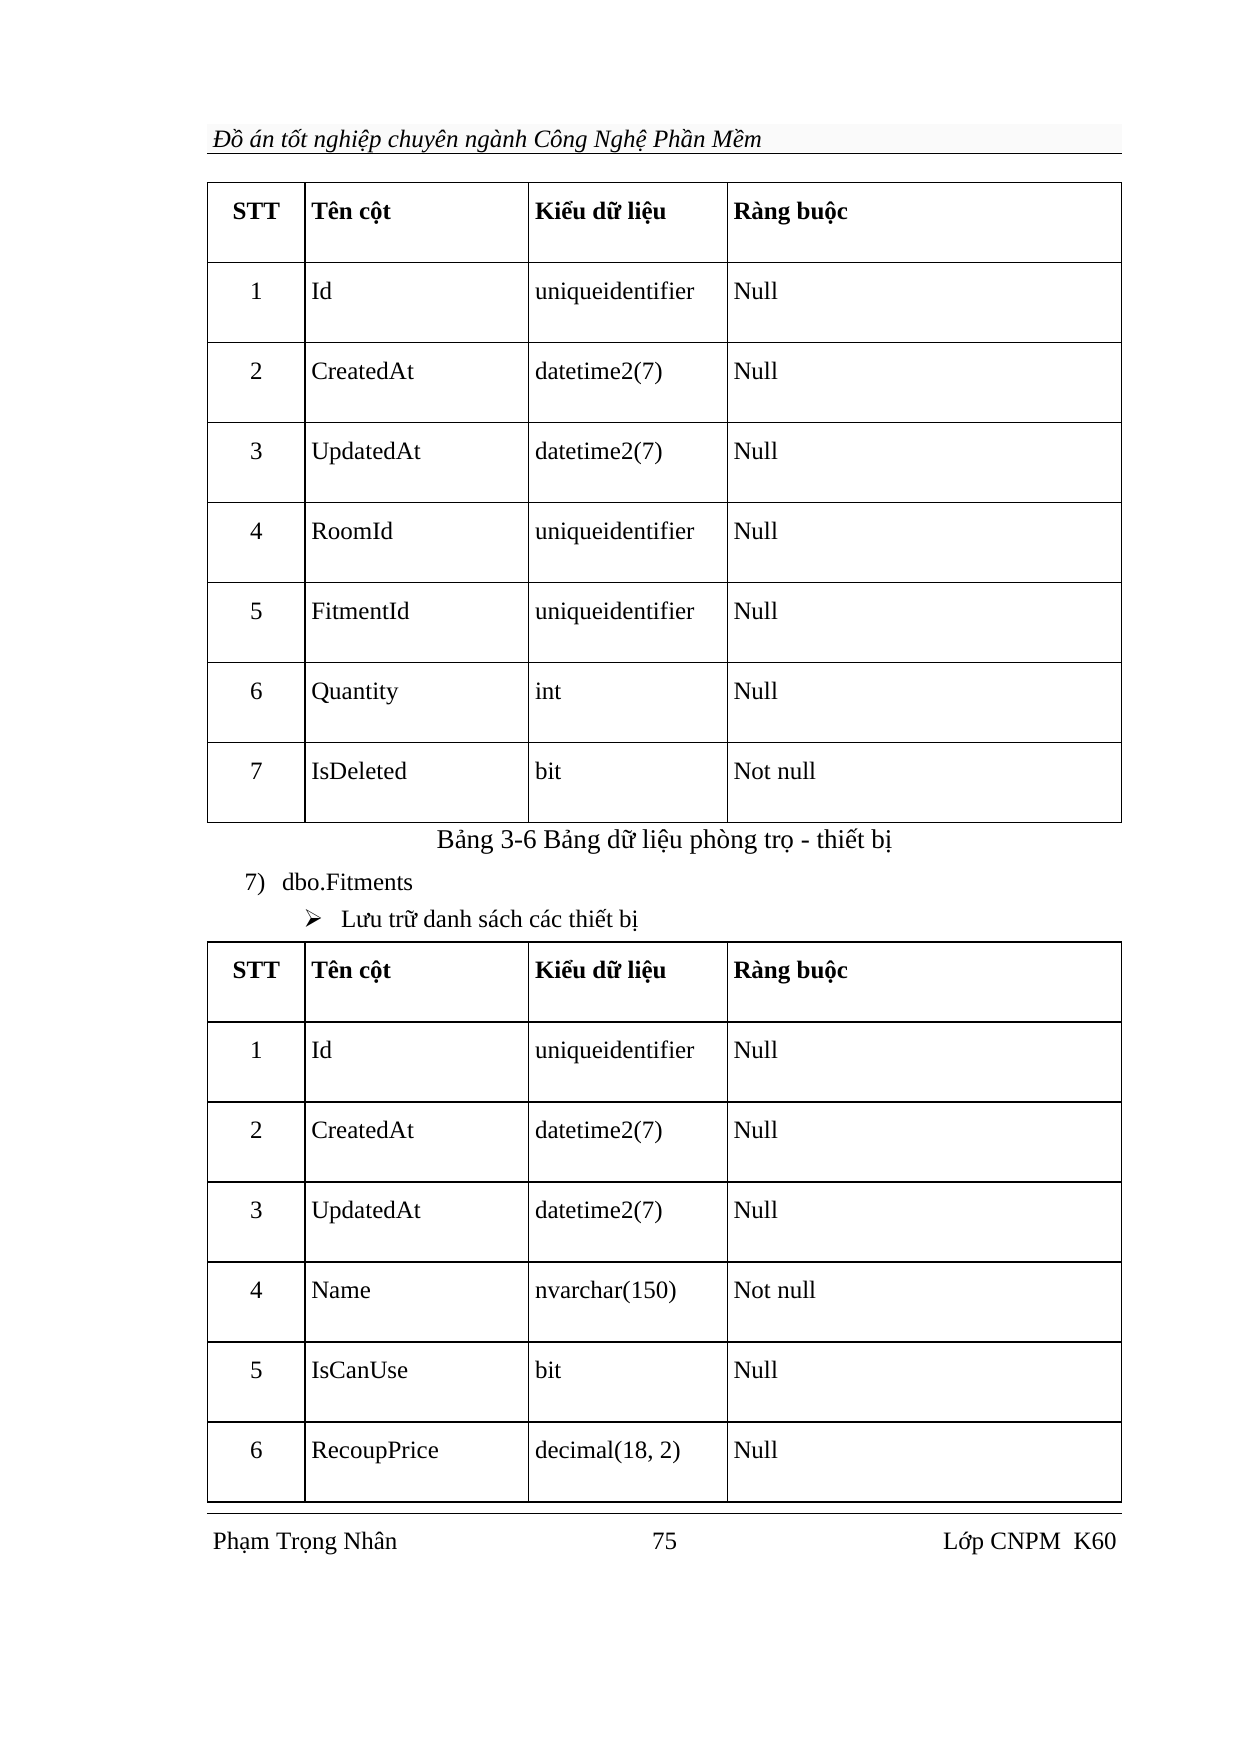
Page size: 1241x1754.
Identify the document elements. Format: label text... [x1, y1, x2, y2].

table_header Ràng buộc [728, 943, 1121, 1021]
table_cell Null [728, 343, 1121, 422]
table_cell uniqueidentifier [529, 583, 727, 662]
table_cell 5 [208, 583, 304, 662]
table_cell 3 [208, 1183, 304, 1261]
list Lưu trữ danh sách các thiết bị [303, 904, 1122, 933]
table_cell uniqueidentifier [529, 263, 727, 342]
table_cell Null [728, 583, 1121, 662]
table_cell 4 [208, 1263, 304, 1341]
table_cell Null [728, 1343, 1121, 1421]
table_cell Not null [728, 1263, 1121, 1341]
table_cell uniqueidentifier [529, 1023, 727, 1101]
table_header Kiểu dữ liệu [529, 183, 727, 262]
table_cell CreatedAt [306, 1103, 528, 1181]
table_cell 1 [208, 1023, 304, 1101]
table_cell FitmentId [306, 583, 528, 662]
table_cell 7 [208, 743, 304, 822]
table_header STT [208, 183, 304, 262]
text Bảng 3-6 Bảng dữ liệu phòng trọ - thiết bị [207, 823, 1122, 854]
table_cell Not null [728, 743, 1121, 822]
table_header Kiểu dữ liệu [529, 943, 727, 1021]
table_cell Name [306, 1263, 528, 1341]
table_cell Id [306, 263, 528, 342]
table_cell decimal(18, 2) [529, 1423, 727, 1501]
table_cell nvarchar(150) [529, 1263, 727, 1341]
table_cell UpdatedAt [306, 423, 528, 502]
table_cell datetime2(7) [529, 1103, 727, 1181]
table_cell Id [306, 1023, 528, 1101]
table_cell 4 [208, 503, 304, 582]
table_header STT [208, 943, 304, 1021]
table_cell 6 [208, 1423, 304, 1501]
table_cell bit [529, 743, 727, 822]
table_cell Null [728, 1023, 1121, 1101]
table_header Tên cột [306, 943, 528, 1021]
table_cell CreatedAt [306, 343, 528, 422]
table_cell int [529, 663, 727, 742]
table_cell bit [529, 1343, 727, 1421]
table_cell Null [728, 503, 1121, 582]
table_cell Null [728, 263, 1121, 342]
table_cell IsDeleted [306, 743, 528, 822]
table_cell Null [728, 1423, 1121, 1501]
table_cell Null [728, 663, 1121, 742]
table_cell Null [728, 1103, 1121, 1181]
table_cell 3 [208, 423, 304, 502]
table_cell datetime2(7) [529, 423, 727, 502]
table_cell Null [728, 423, 1121, 502]
table_header Tên cột [306, 183, 528, 262]
table_cell 6 [208, 663, 304, 742]
table_cell 2 [208, 343, 304, 422]
table_cell IsCanUse [306, 1343, 528, 1421]
table_cell RecoupPrice [306, 1423, 528, 1501]
list dbo.Fitments [244, 867, 1122, 896]
table_cell datetime2(7) [529, 343, 727, 422]
table_cell 2 [208, 1103, 304, 1181]
table_cell UpdatedAt [306, 1183, 528, 1261]
table_cell Quantity [306, 663, 528, 742]
table_cell datetime2(7) [529, 1183, 727, 1261]
table_cell 5 [208, 1343, 304, 1421]
table_header Ràng buộc [728, 183, 1121, 262]
table_cell RoomId [306, 503, 528, 582]
table_cell 1 [208, 263, 304, 342]
table_cell uniqueidentifier [529, 503, 727, 582]
table_cell Null [728, 1183, 1121, 1261]
